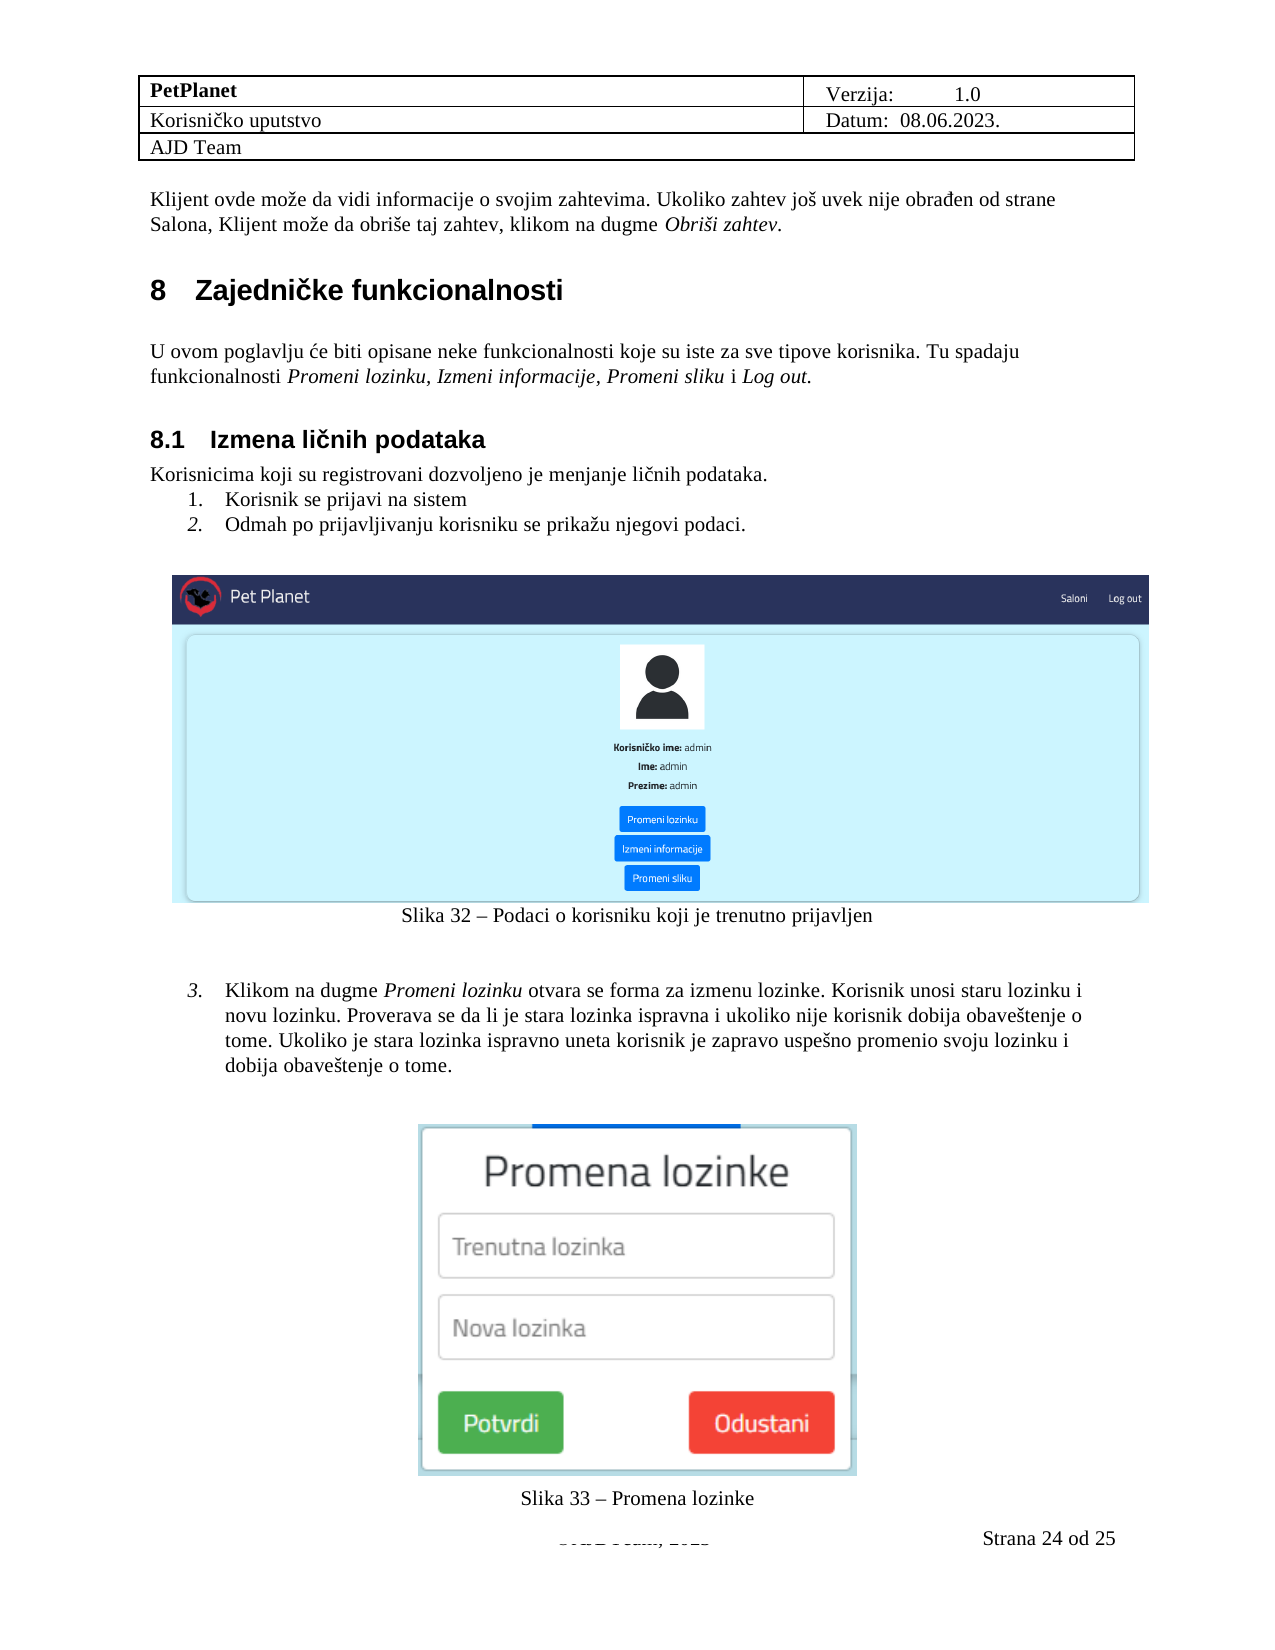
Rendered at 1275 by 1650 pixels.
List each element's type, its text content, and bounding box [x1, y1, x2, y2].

text U ovom poglavlju će biti opisane neke funkcionalnosti koje su iste za sve tipove korisnika. Tu spadaju funkcionalnosti Promeni lozinku, Izmeni informacije, Promeni sliku i Log out. [150, 338, 1125, 388]
list Odmah po prijavljivanju korisniku se prikažu njegovi podaci. [187, 511, 1125, 536]
subtitle Izmena ličnih podataka [150, 425, 1125, 454]
picture [418, 1124, 857, 1476]
text Korisnicima koji su registrovani dozvoljeno je menjanje ličnih podataka. [150, 461, 1125, 486]
subtitle Zajedničke funkcionalnosti [150, 273, 1125, 306]
text Klijent ovde može da vidi informacije o svojim zahtevima. Ukoliko zahtev još uvek nije obrađen od strane Salona, Klijent može da obriše taj zahtev, klikom na dugme Obriši zahtev. [150, 185, 1125, 235]
list Korisnik se prijavi na sistem [187, 486, 1125, 511]
list Klikom na dugme Promeni lozinku otvara se forma za izmenu lozinke. Korisnik unosi staru lozinku i novu lozinku. Proverava se da li je stara lozinka ispravna i ukoliko nije korisnik dobija obaveštenje o tome. Ukoliko je stara lozinka ispravno uneta korisnik je zapravo uspešno promenio svoju lozinku i dobija obaveštenje o tome. [187, 977, 1125, 1077]
picture [172, 575, 1149, 903]
